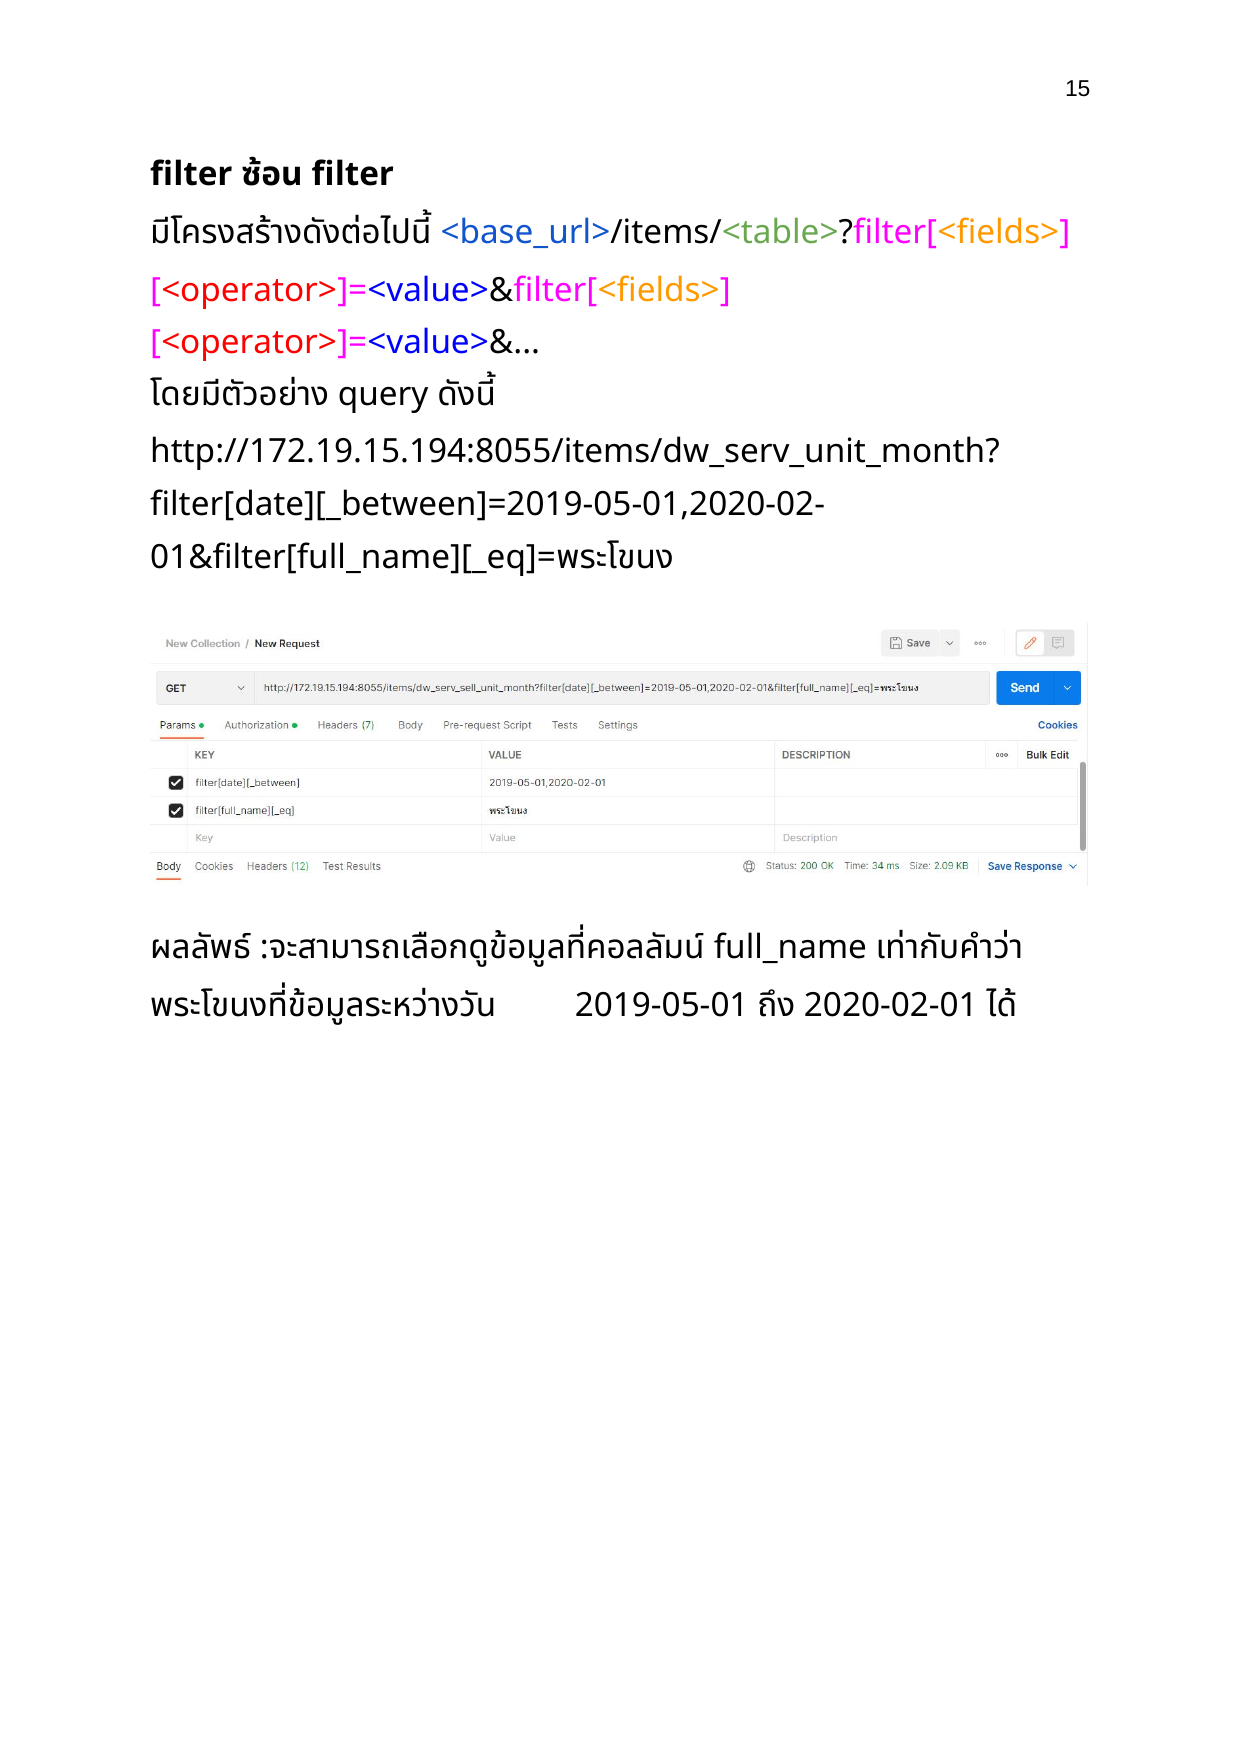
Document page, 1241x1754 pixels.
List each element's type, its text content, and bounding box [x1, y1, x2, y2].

text ผลลัพธ์ :จะสามารถเลือกดูข้อมูลที่คอลลัมน์ full_name เท่ากับคำว่าพระโขนงที่ข้อมูลระหว่างวัน 2019-05-01 ถึง 2020-02-01 ได้ [150, 922, 1090, 1031]
picture [150, 623, 1091, 886]
text มีโครงสร้างดังต่อไปนี้ <base_url>/items/<table>?filter[<fields>][<operator>]=<value>&filter[<fields>][<operator>]=<value>&... [150, 208, 1090, 363]
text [150, 150, 1090, 201]
text โดยมีตัวอย่าง query ดังนี้ http://172.19.15.194:8055/items/dw_serv_unit_month?filter[date][_between]=2019-05-01,2020-02-01&filter[full_name][_eq]=พระโขนง [150, 370, 1090, 583]
